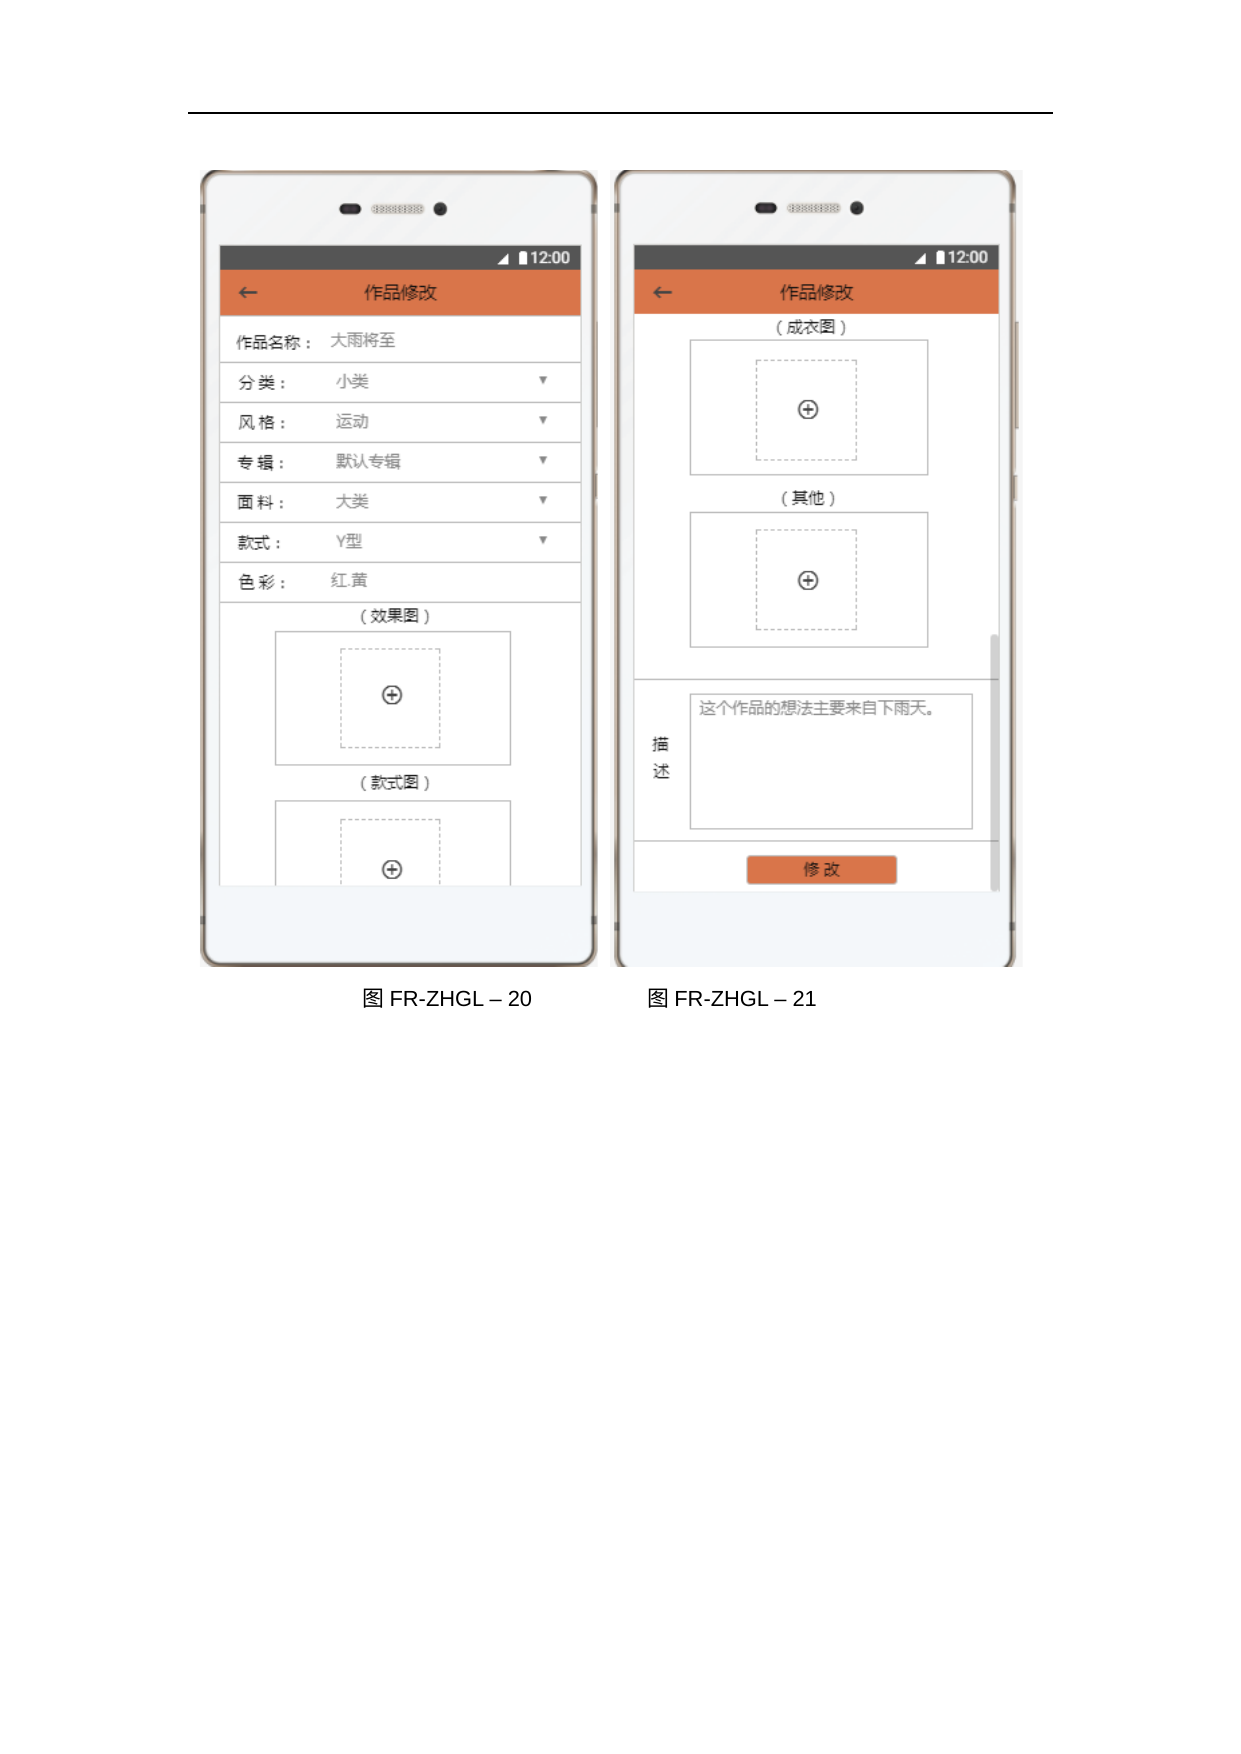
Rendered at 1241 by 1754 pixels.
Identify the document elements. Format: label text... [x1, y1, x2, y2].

picture [199, 170, 598, 967]
text 图 FR-ZHGL – 20 图 FR-ZHGL – 21 [187, 981, 1053, 1013]
picture [610, 170, 1023, 967]
